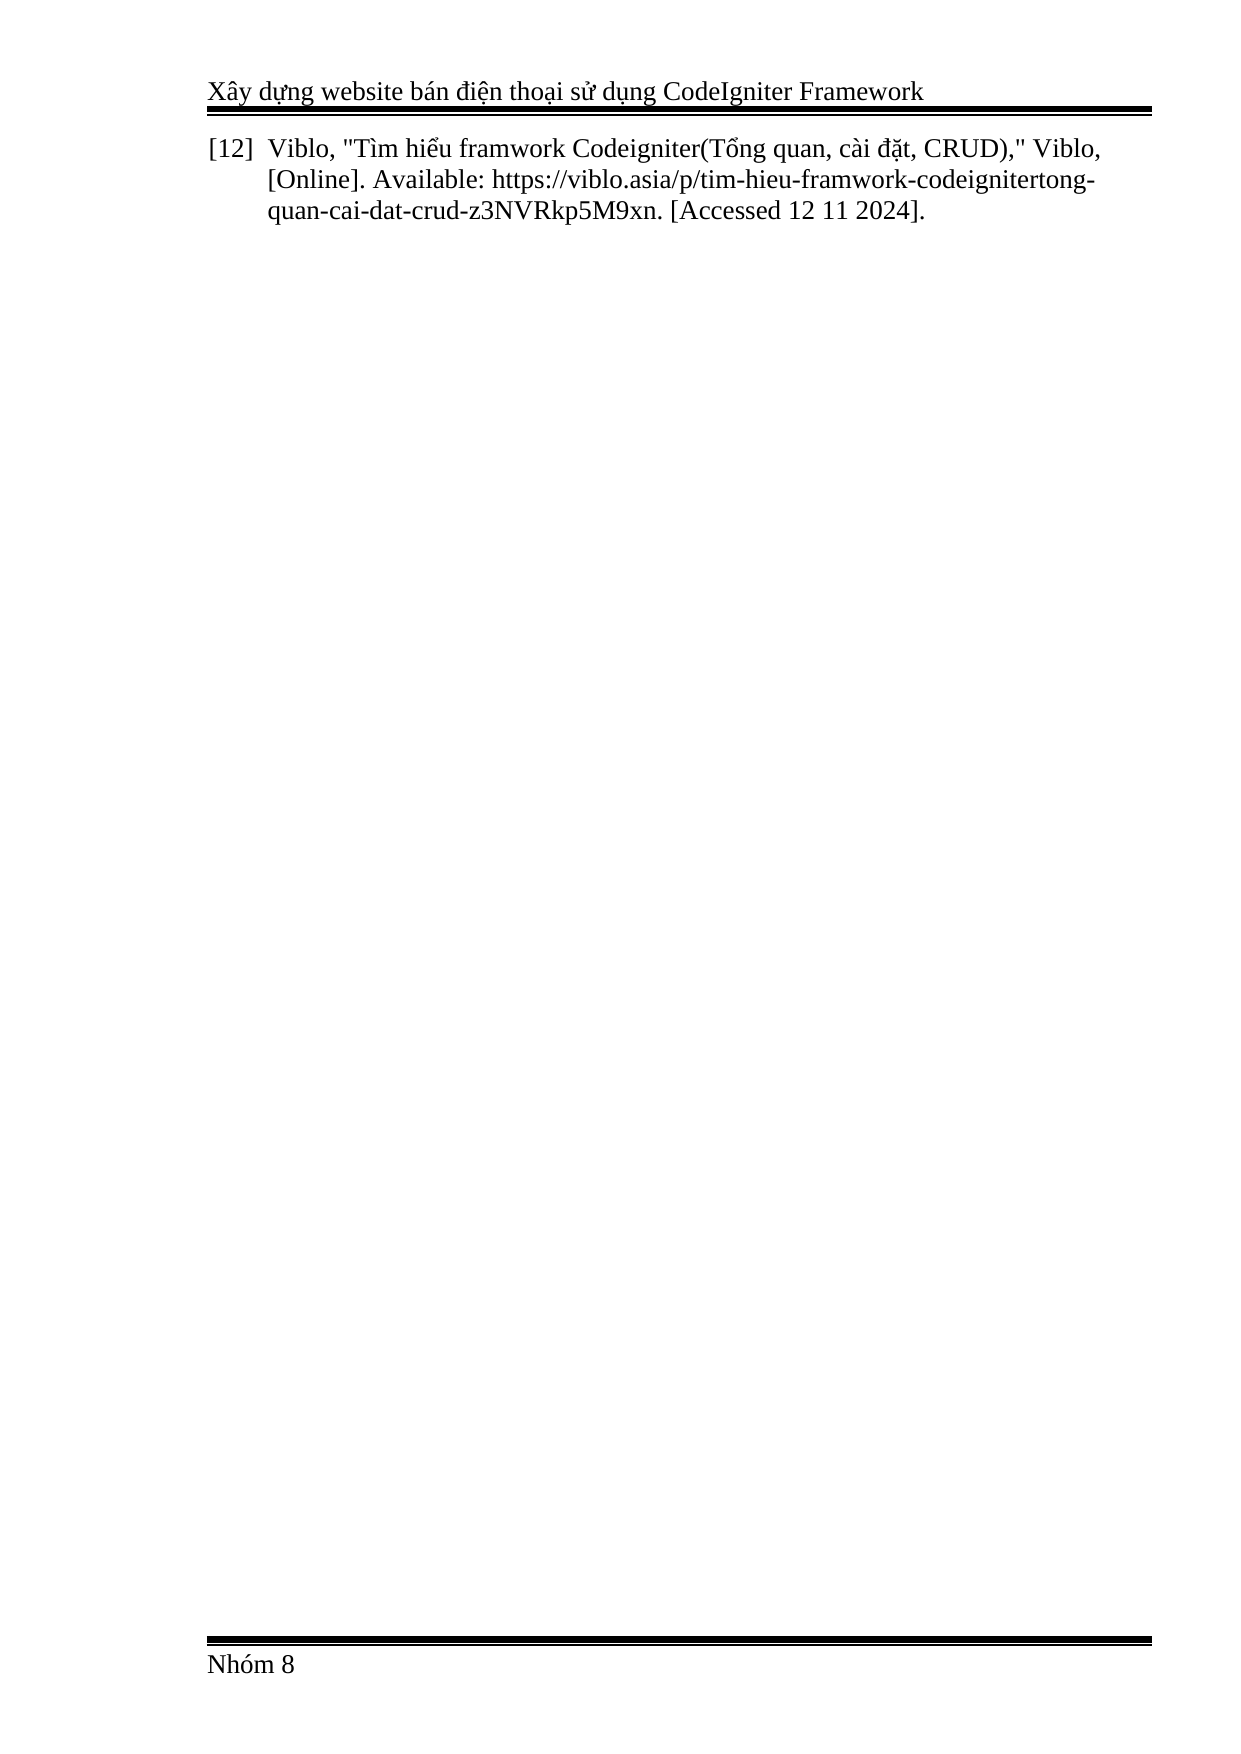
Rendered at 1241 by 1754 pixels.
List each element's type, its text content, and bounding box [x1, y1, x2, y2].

table_cell [12] [207, 118, 266, 240]
table_cell Viblo, "Tìm hiểu framwork Codeigniter(Tổng quan, cài đặt, CRUD)," Viblo, [Online]. Available: https://viblo.asia/p/tim-hieu-framwork-codeignitertong-quan-cai-dat-crud-z3NVRkp5M9xn. [Accessed 12 11 2024]. [266, 118, 1152, 240]
